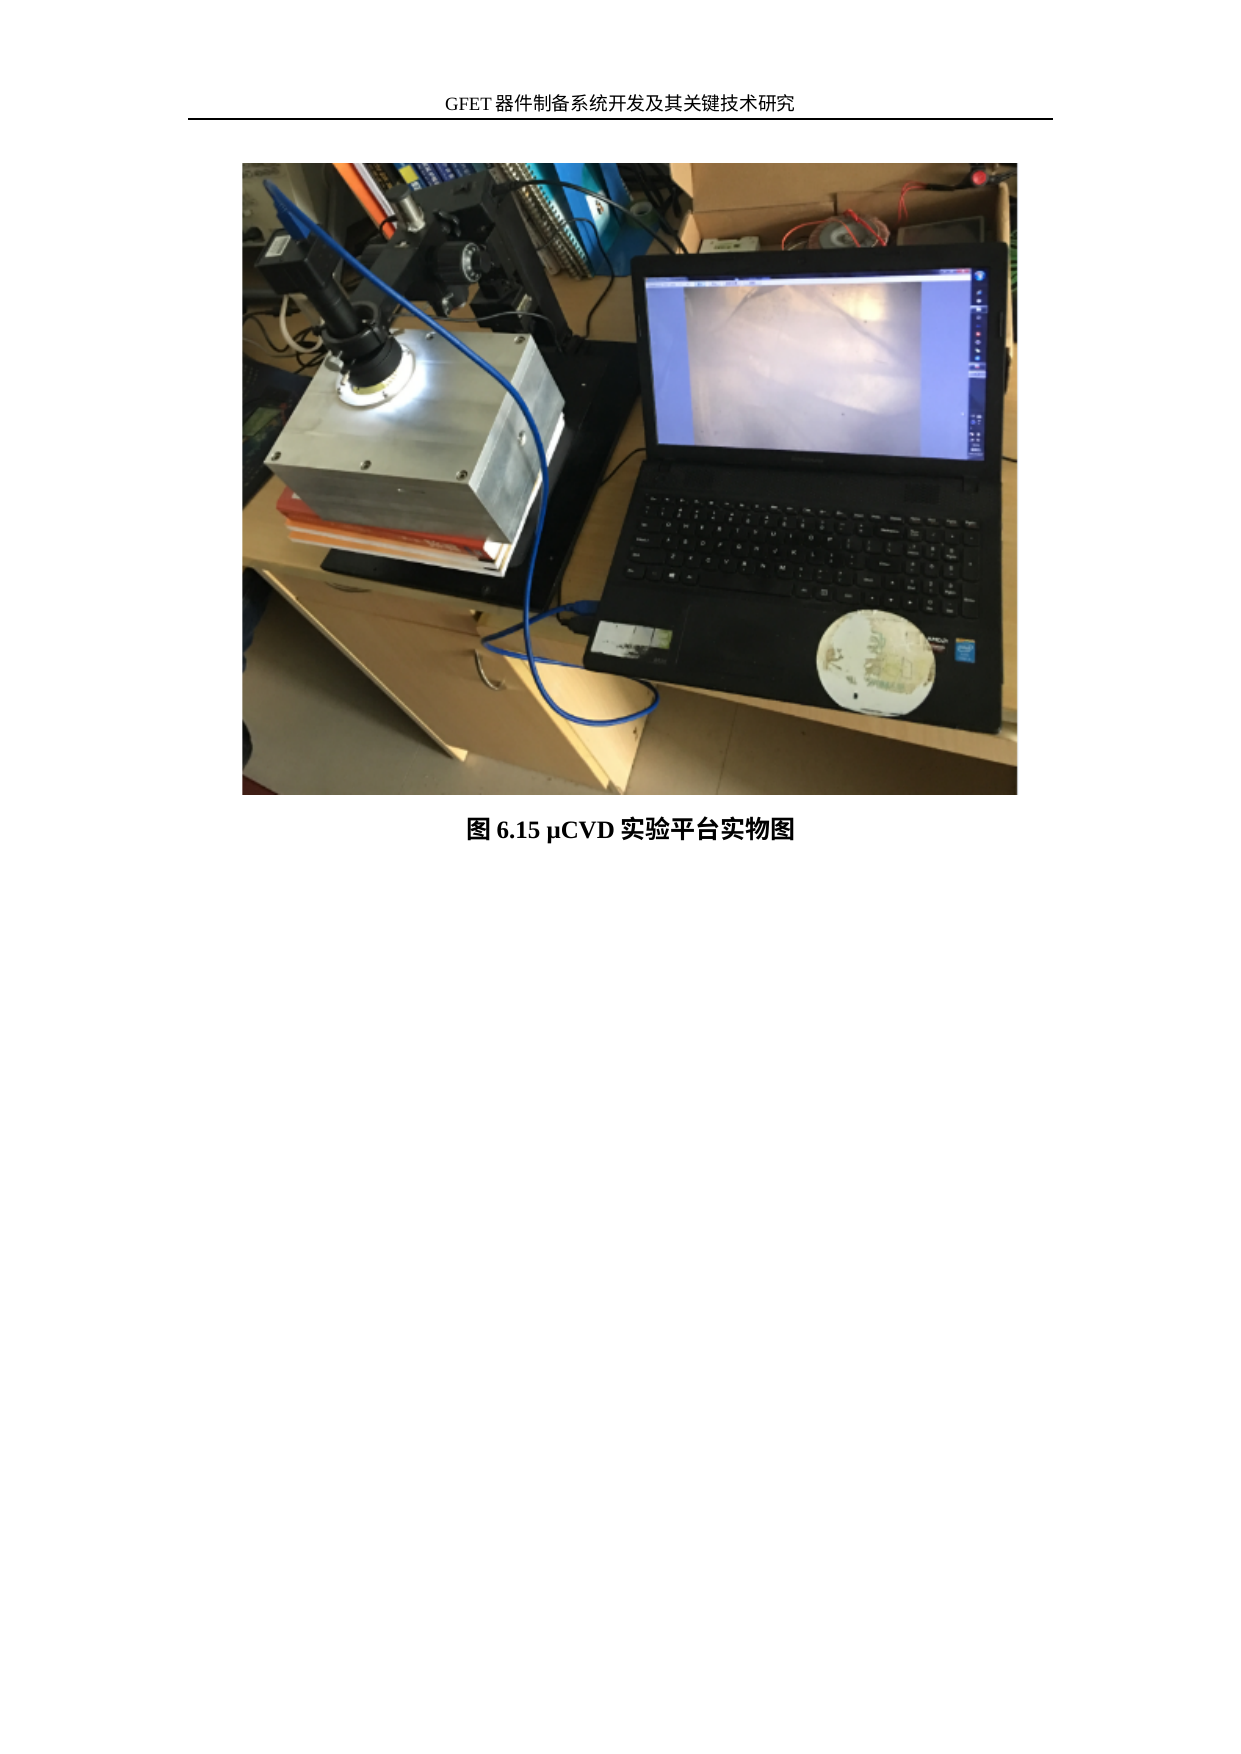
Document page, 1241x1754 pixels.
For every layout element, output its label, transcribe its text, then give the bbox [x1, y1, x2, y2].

picture [242, 163, 1019, 795]
text 图6.15 μCVD实验平台实物图 [187, 809, 1053, 846]
